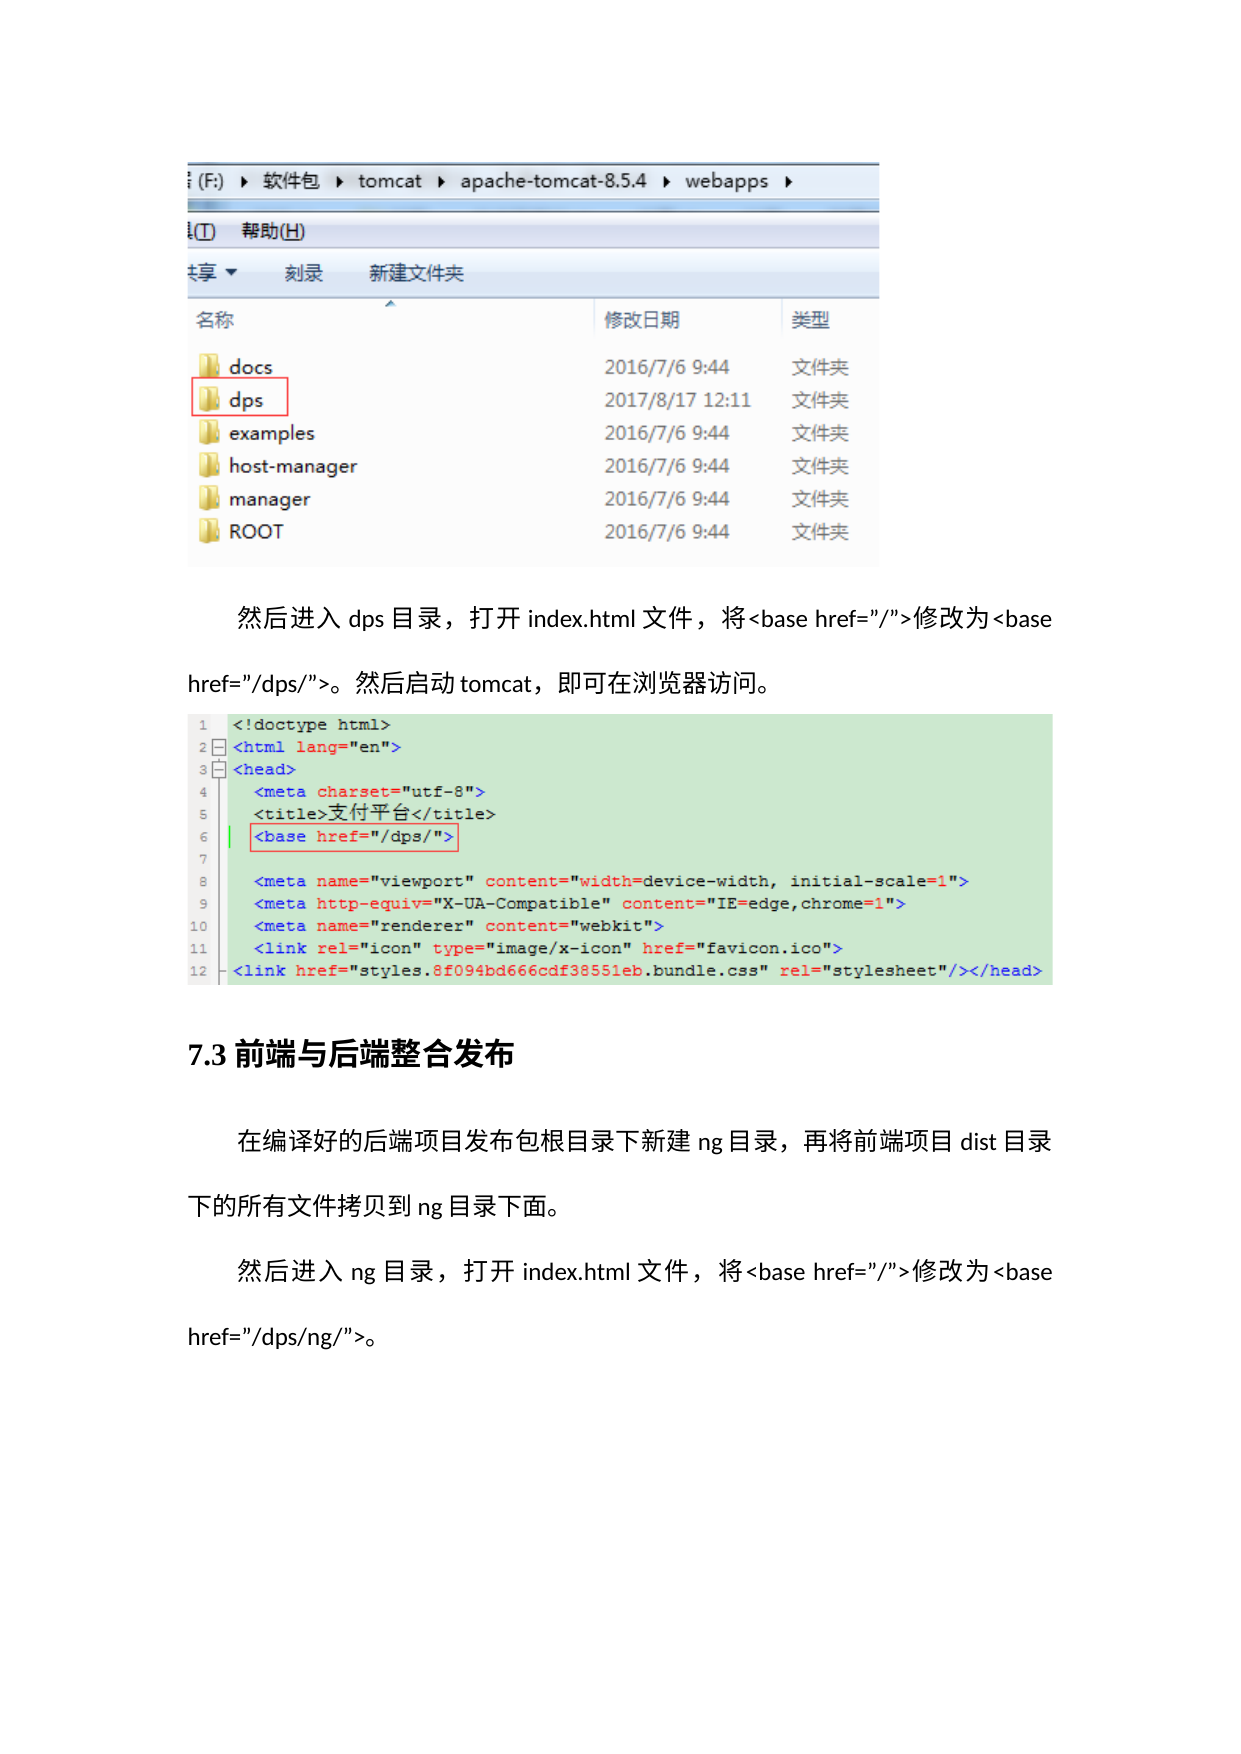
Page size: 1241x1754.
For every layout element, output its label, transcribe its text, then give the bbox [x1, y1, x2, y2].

picture [187, 714, 1053, 985]
picture [187, 162, 880, 567]
text 然后进入ng目录，打开index.html文件，将<base href=”/”>修改为<base href=”/dps/ng/”>。 [187, 1237, 1053, 1367]
text 然后进入dps目录，打开index.html文件，将<base href=”/”>修改为<base href=”/dps/”>。然后启动tomcat，即可在浏览器访问。 [187, 584, 1053, 714]
subtitle 7.3 前端与后端整合发布 [187, 1019, 1053, 1084]
text 在编译好的后端项目发布包根目录下新建ng目录，再将前端项目dist目录下的所有文件拷贝到ng目录下面。 [187, 1107, 1053, 1237]
